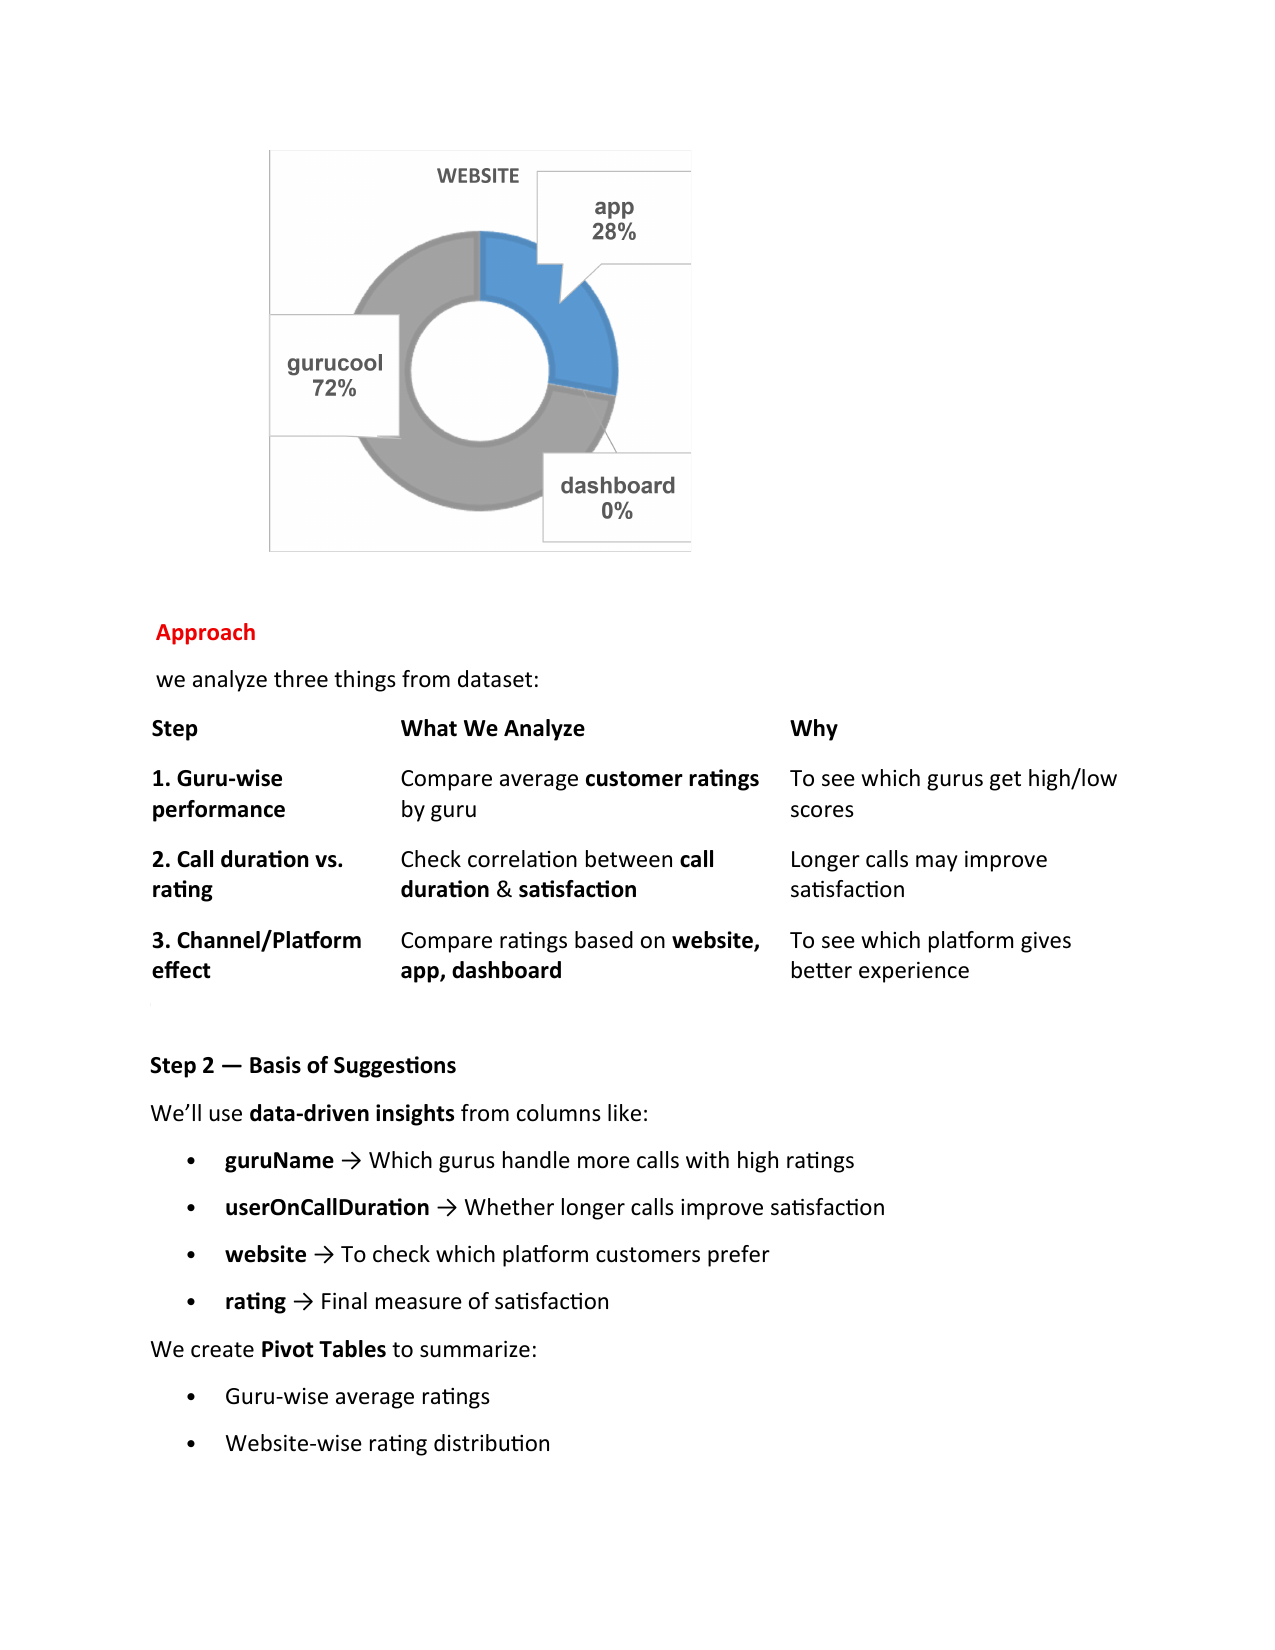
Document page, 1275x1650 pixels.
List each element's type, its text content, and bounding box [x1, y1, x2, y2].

list rating → Final measure of satisfaction [187, 1286, 1125, 1316]
text We’ll use data-driven insights from columns like: [150, 1097, 1125, 1127]
table_cell To see which gurus get high/low scores [788, 761, 1125, 841]
table_cell Compare ratings based on website, app, dashboard [399, 922, 788, 1003]
table_cell 1. Guru-wise performance [150, 761, 399, 841]
text We create Pivot Tables to summarize: [150, 1333, 1125, 1363]
picture [268, 150, 692, 552]
list guruName → Which gurus handle more calls with high ratings [187, 1144, 1125, 1174]
table_cell Compare average customer ratings by guru [399, 761, 788, 841]
table_header Step [150, 710, 399, 761]
table_cell Check correlation between call duration & satisfaction [399, 841, 788, 922]
list userOnCallDuration → Whether longer calls improve satisfaction [187, 1191, 1125, 1222]
text Step 2 — Basis of Suggestions [150, 1049, 1125, 1080]
table_cell To see which platform gives better experience [788, 922, 1125, 1003]
table_header What We Analyze [399, 710, 788, 761]
table_cell Longer calls may improve satisfaction [788, 841, 1125, 922]
table_cell 2. Call duration vs. rating [150, 841, 399, 922]
list Guru-wise average ratings [187, 1380, 1125, 1410]
list website → To check which platform customers prefer [187, 1238, 1125, 1269]
list Website-wise rating distribution [187, 1427, 1125, 1458]
table_cell 3. Channel/Platform effect [150, 922, 399, 1003]
text we analyze three things from dataset: [150, 663, 1125, 694]
table_header Why [788, 710, 1125, 761]
text Approach [150, 616, 1125, 646]
